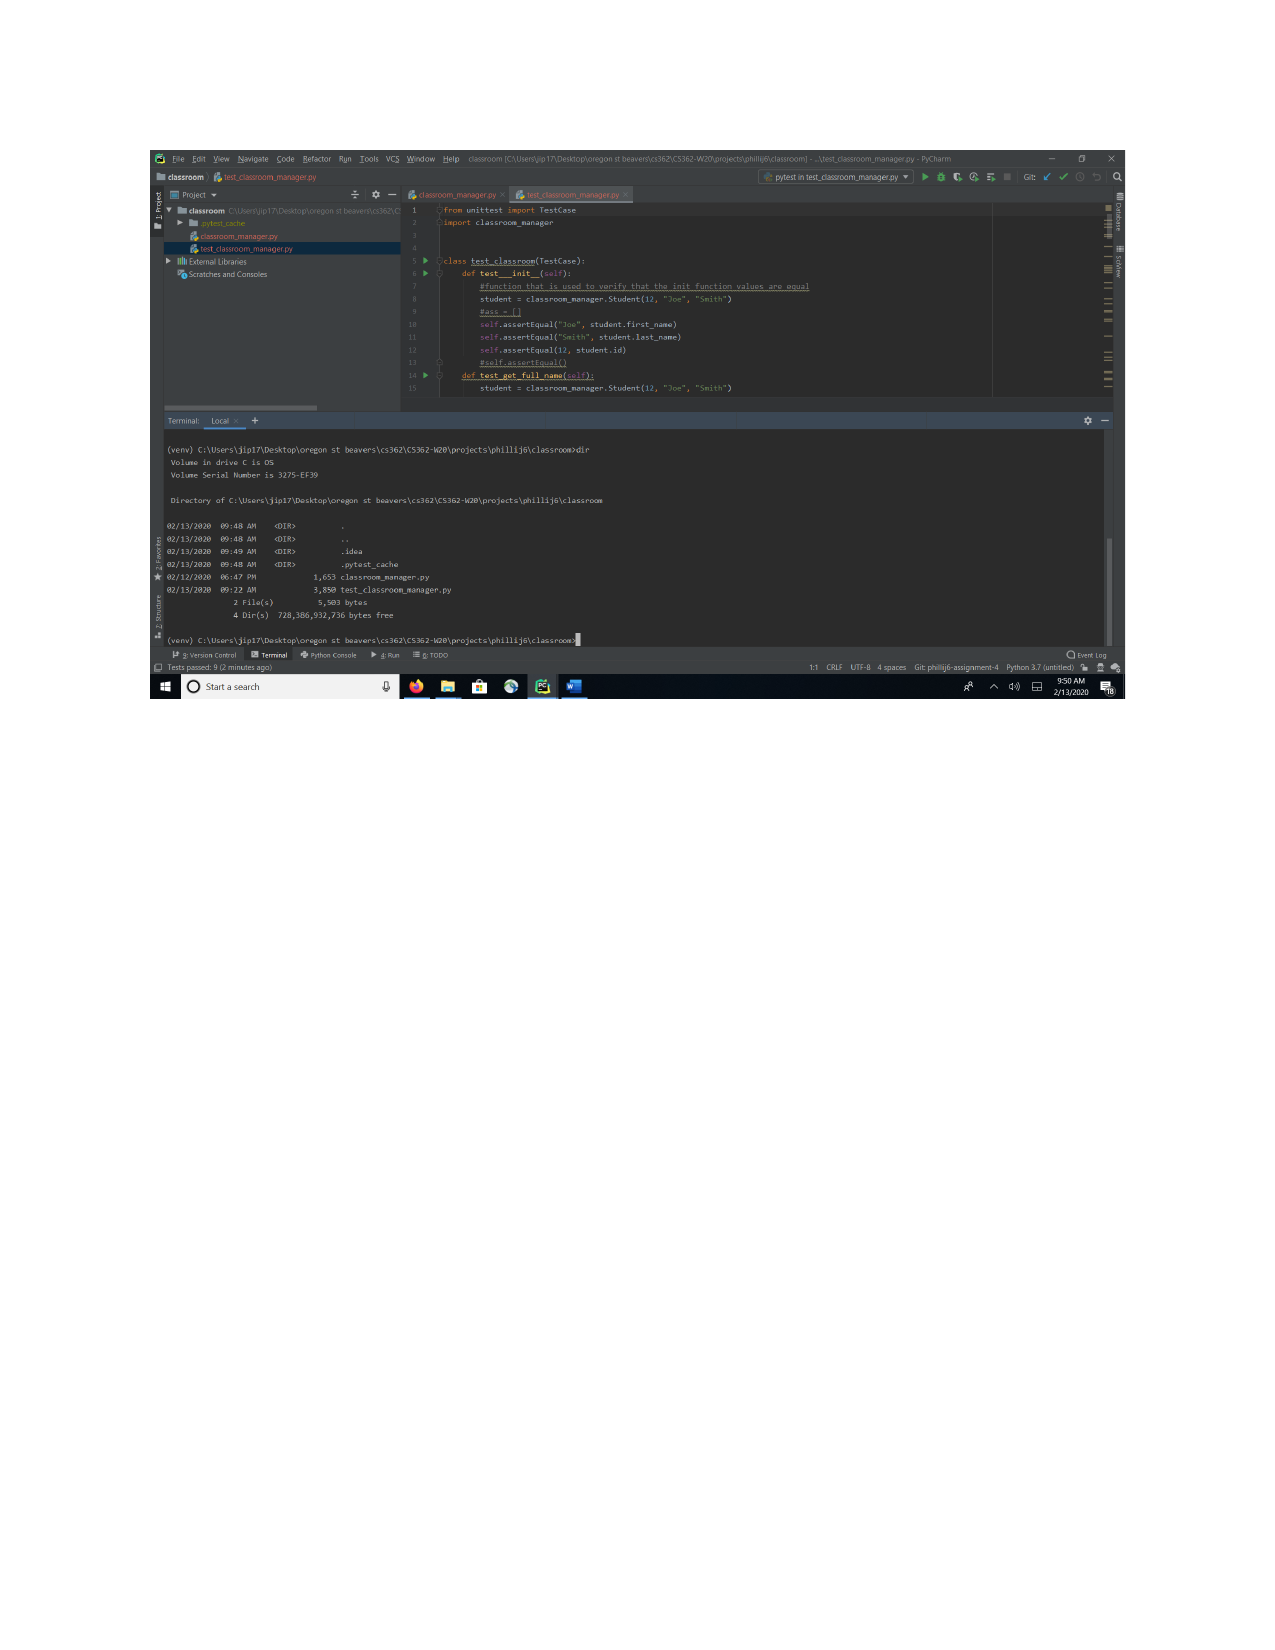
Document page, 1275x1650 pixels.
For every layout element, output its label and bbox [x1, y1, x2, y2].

picture [150, 150, 1125, 699]
